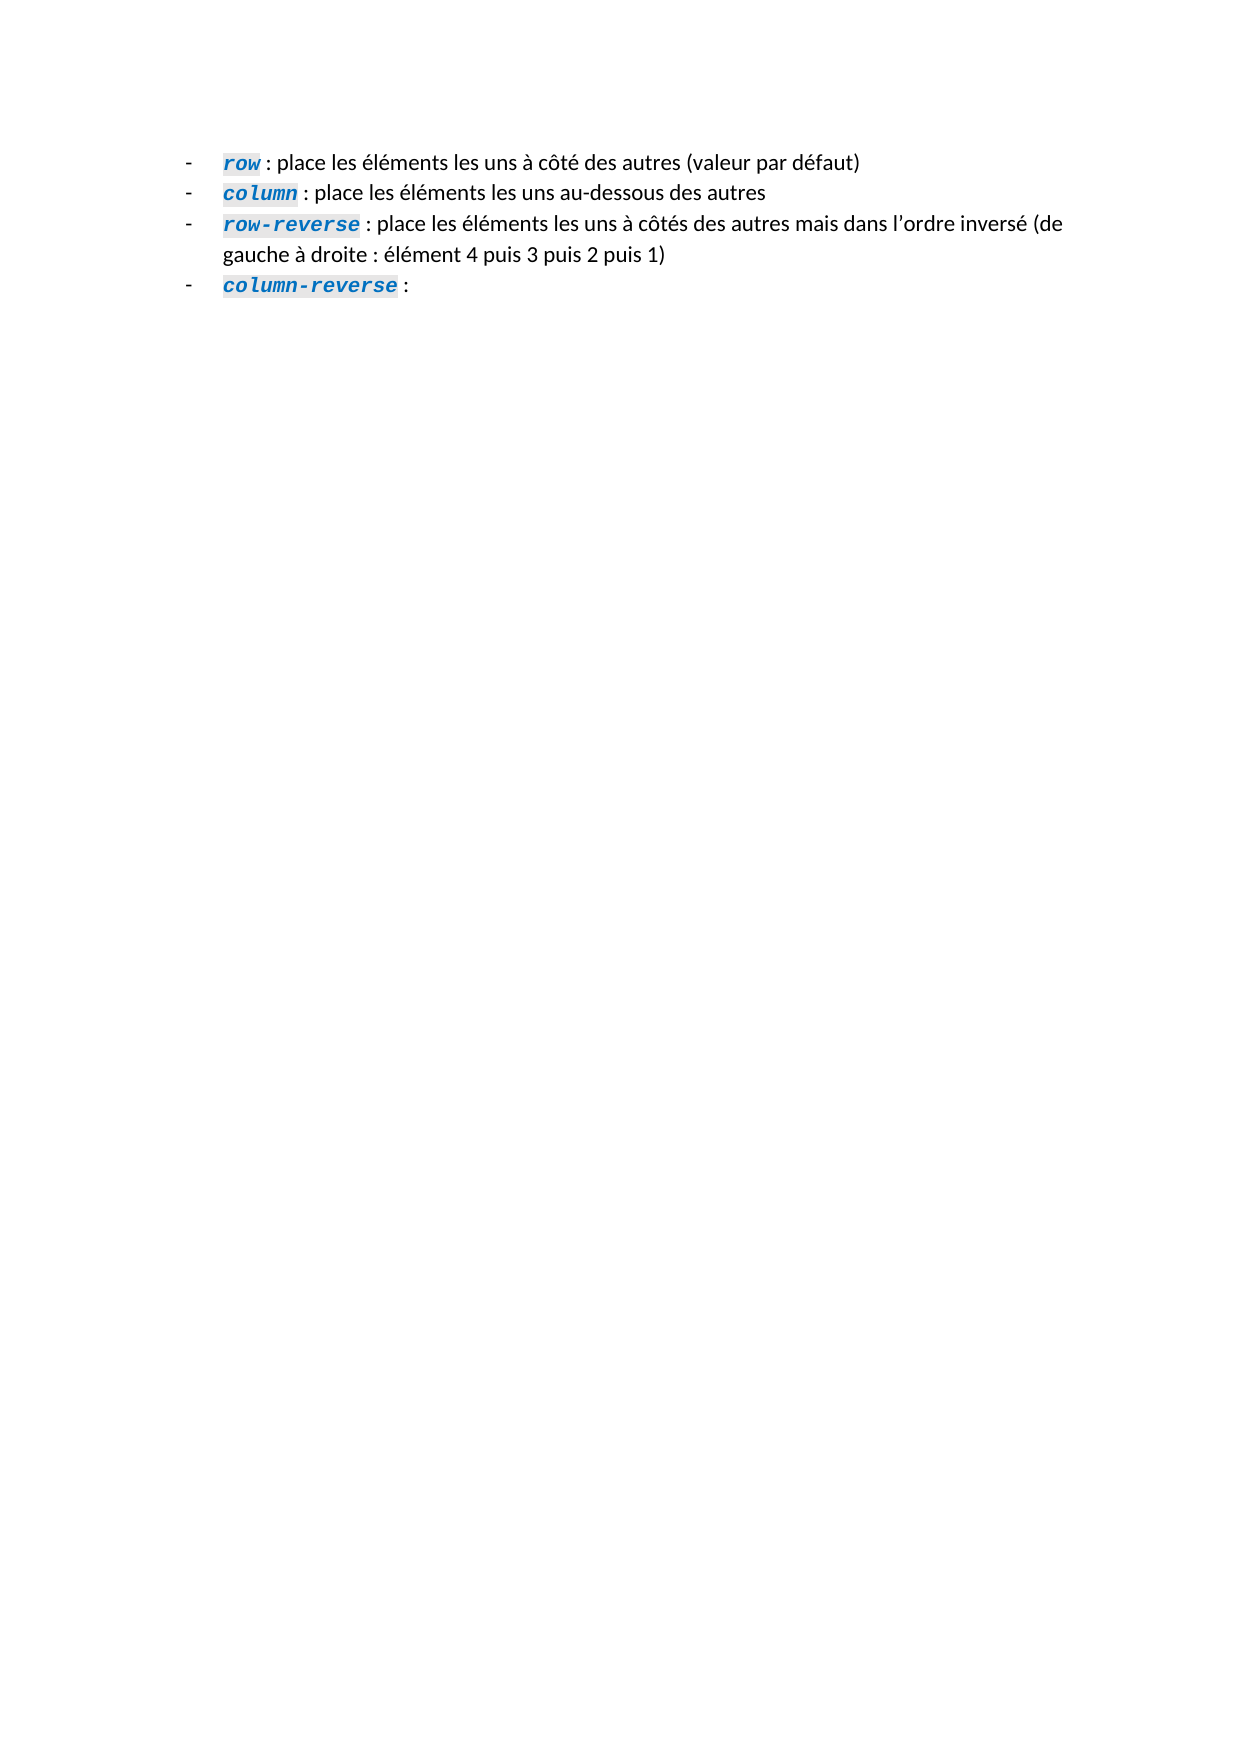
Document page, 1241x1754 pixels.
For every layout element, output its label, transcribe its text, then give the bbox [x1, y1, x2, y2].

list row : place les éléments les uns à côté des autres (valeur par défaut) [185, 148, 1093, 176]
list column : place les éléments les uns au-dessous des autres [185, 178, 1093, 207]
list column-reverse : [185, 270, 1093, 298]
list row-reverse : place les éléments les uns à côtés des autres mais dans l’ordre inversé (de gauche à droite : élément 4 puis 3 puis 2 puis 1) [185, 209, 1093, 268]
